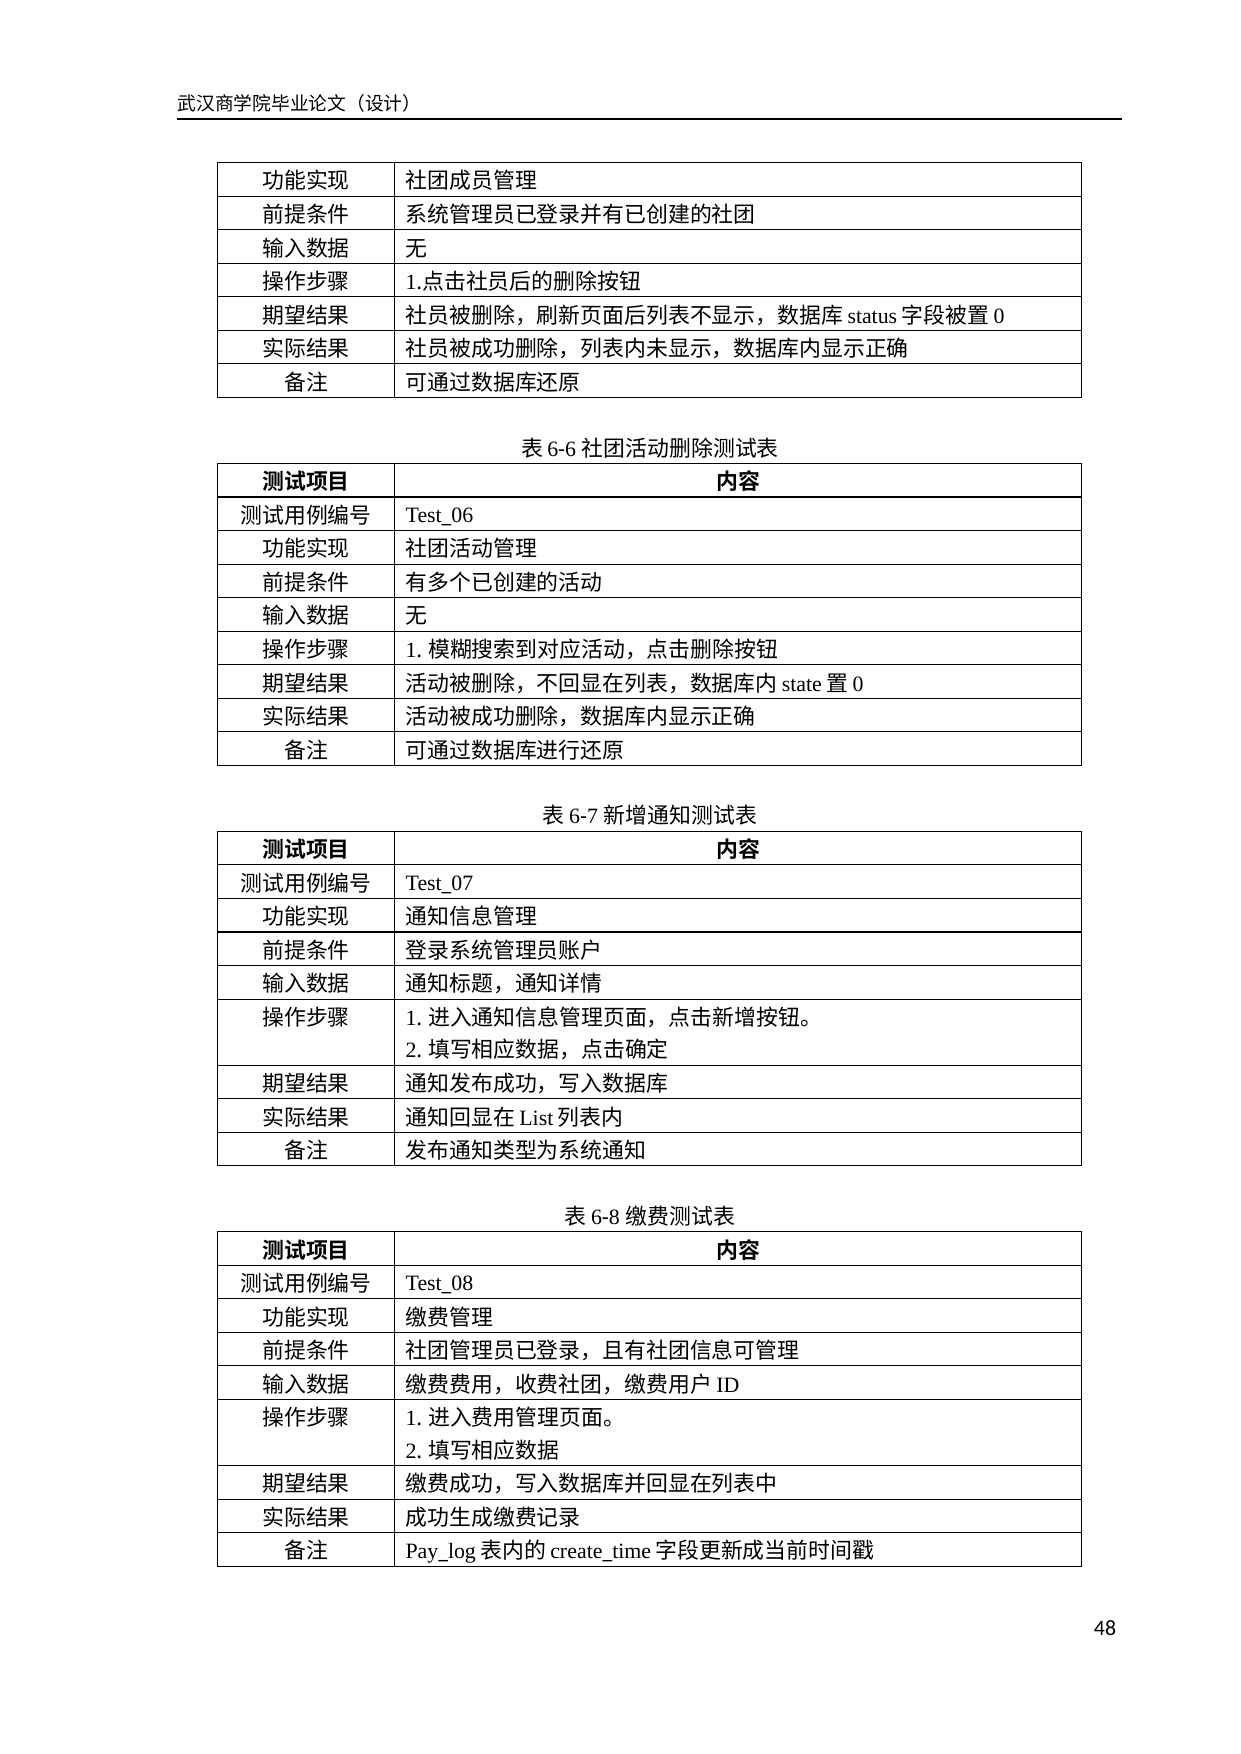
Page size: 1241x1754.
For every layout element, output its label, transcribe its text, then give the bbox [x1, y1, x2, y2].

table_cell 备注 [218, 1133, 394, 1165]
table_cell 实际结果 [218, 331, 394, 363]
table_cell 社员被成功删除，列表内未显示，数据库内显示正确 [395, 331, 1081, 363]
table_cell 通知回显在List列表内 [395, 1099, 1081, 1132]
text 表6-8 缴费测试表 [177, 1199, 1122, 1231]
table_cell 前提条件 [218, 197, 394, 229]
table_cell 社团管理员已登录，且有社团信息可管理 [395, 1333, 1081, 1365]
table_cell 测试用例编号 [218, 1266, 394, 1298]
table_cell 期望结果 [218, 665, 394, 698]
table_cell 通知信息管理 [395, 899, 1081, 931]
table_cell 实际结果 [218, 699, 394, 731]
table_cell Test_07 [395, 865, 1081, 898]
table_cell 输入数据 [218, 230, 394, 263]
table_cell 操作步骤 [218, 632, 394, 664]
table_cell Pay_log表内的create_time字段更新成当前时间戳 [395, 1533, 1081, 1566]
table_cell 活动被删除，不回显在列表，数据库内state置0 [395, 665, 1081, 698]
table_cell 1. 进入通知信息管理页面，点击新增按钮。 2. 填写相应数据，点击确定 [395, 1000, 1081, 1064]
table_header 测试项目 [218, 1232, 394, 1265]
table_cell 1. 模糊搜索到对应活动，点击删除按钮 [395, 632, 1081, 664]
table_header 内容 [395, 1232, 1081, 1265]
table_cell 前提条件 [218, 565, 394, 597]
table_cell 功能实现 [218, 899, 394, 931]
table_cell 缴费管理 [395, 1299, 1081, 1332]
table_cell 功能实现 [218, 163, 394, 196]
table_cell 通知发布成功，写入数据库 [395, 1066, 1081, 1098]
table_cell Test_08 [395, 1266, 1081, 1298]
table_cell 缴费成功，写入数据库并回显在列表中 [395, 1466, 1081, 1498]
table_cell 实际结果 [218, 1099, 394, 1132]
table_cell 输入数据 [218, 1366, 394, 1399]
table_cell 社团成员管理 [395, 163, 1081, 196]
table_cell 1.点击社员后的删除按钮 [395, 264, 1081, 296]
table_cell 活动被成功删除，数据库内显示正确 [395, 699, 1081, 731]
table_cell 功能实现 [218, 531, 394, 563]
text 表6-7 新增通知测试表 [177, 798, 1122, 831]
text 表6-6 社团活动删除测试表 [177, 430, 1122, 463]
table_cell 无 [395, 230, 1081, 263]
table_cell 缴费费用，收费社团，缴费用户ID [395, 1366, 1081, 1399]
table_cell 功能实现 [218, 1299, 394, 1332]
table_header 内容 [395, 832, 1081, 864]
table_header 内容 [395, 464, 1081, 496]
table_header 测试项目 [218, 832, 394, 864]
table_cell 测试用例编号 [218, 498, 394, 530]
table_cell 前提条件 [218, 1333, 394, 1365]
table_cell 备注 [218, 364, 394, 397]
table_cell 期望结果 [218, 1466, 394, 1498]
table_cell 前提条件 [218, 933, 394, 965]
table_cell 期望结果 [218, 1066, 394, 1098]
table_cell 成功生成缴费记录 [395, 1500, 1081, 1532]
table_cell 操作步骤 [218, 264, 394, 296]
table_cell 备注 [218, 732, 394, 765]
table_cell 无 [395, 598, 1081, 631]
table_cell 系统管理员已登录并有已创建的社团 [395, 197, 1081, 229]
table_cell 期望结果 [218, 297, 394, 330]
table_cell Test_06 [395, 498, 1081, 530]
table_cell 有多个已创建的活动 [395, 565, 1081, 597]
table_header 测试项目 [218, 464, 394, 496]
table_cell 可通过数据库还原 [395, 364, 1081, 397]
table_cell 测试用例编号 [218, 865, 394, 898]
table_cell 1. 进入费用管理页面。 2. 填写相应数据 [395, 1400, 1081, 1465]
table_cell 备注 [218, 1533, 394, 1566]
table_cell 输入数据 [218, 966, 394, 998]
table_cell 社员被删除，刷新页面后列表不显示，数据库status字段被置0 [395, 297, 1081, 330]
table_cell 社团活动管理 [395, 531, 1081, 563]
table_cell 登录系统管理员账户 [395, 933, 1081, 965]
table_cell 输入数据 [218, 598, 394, 631]
table_cell 操作步骤 [218, 1000, 394, 1064]
table_cell 可通过数据库进行还原 [395, 732, 1081, 765]
table_cell 发布通知类型为系统通知 [395, 1133, 1081, 1165]
table_cell 通知标题，通知详情 [395, 966, 1081, 998]
table_cell 实际结果 [218, 1500, 394, 1532]
table_cell 操作步骤 [218, 1400, 394, 1465]
